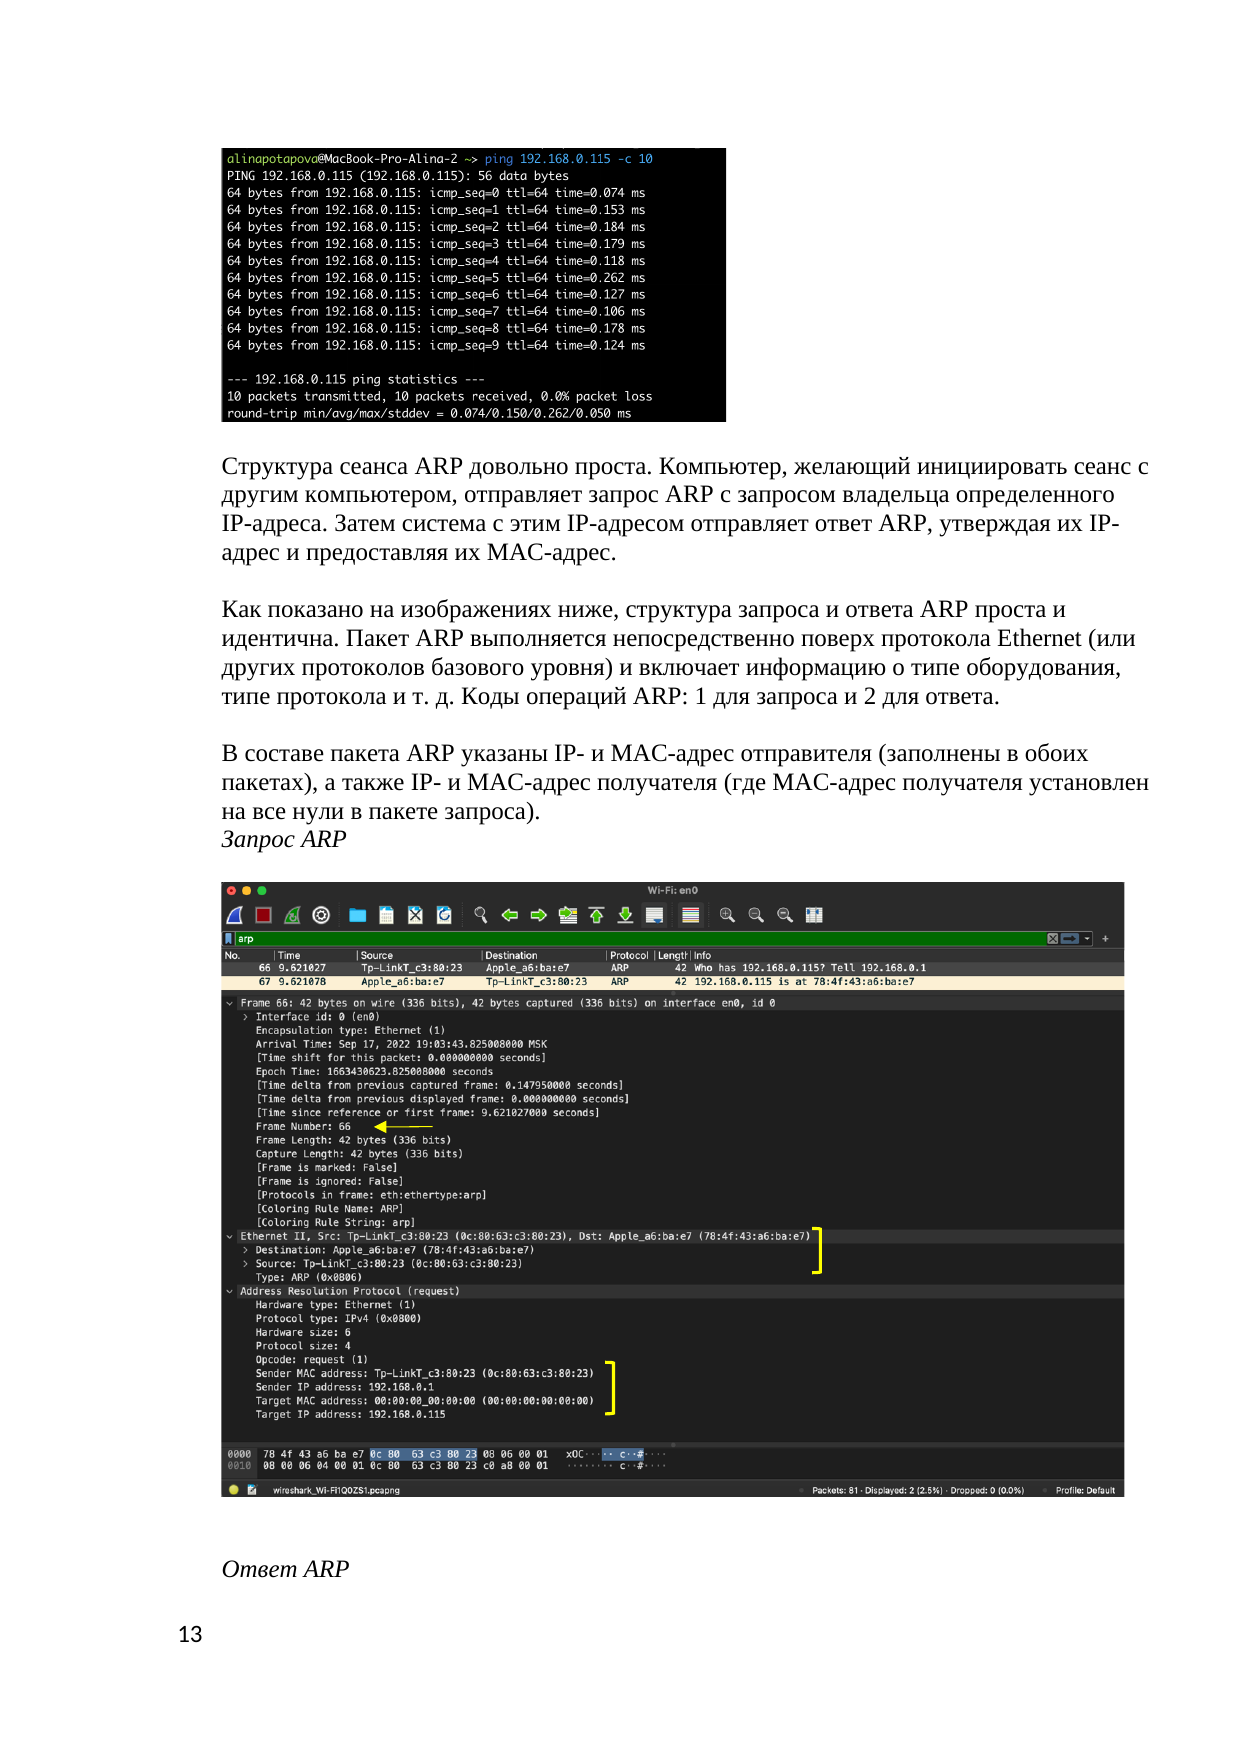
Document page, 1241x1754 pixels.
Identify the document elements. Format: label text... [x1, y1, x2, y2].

text Как показано на изображениях ниже, структура запроса и ответа ARP проста и идентична. Пакет ARP выполняется непосредственно поверх протокола Ethernet (или других протоколов базового уровня) и включает информацию о типе оборудования, типе протокола и т. д. Коды операций ARP: 1 для запроса и 2 для ответа. [221, 594, 1152, 709]
picture [221, 148, 727, 422]
text Структура сеанса ARP довольно проста. Компьютер, желающий инициировать сеанс с другим компьютером, отправляет запрос ARP с запросом владельца определенного IP-адреса. Затем система с этим IP-адресом отправляет ответ ARP, утверждая их IP-адрес и предоставляя их MAC-адрес. [221, 451, 1152, 566]
text Ответ ARP [221, 1554, 1152, 1583]
text Запрос ARP [221, 824, 1152, 853]
picture [221, 882, 1125, 1497]
text В составе пакета ARP указаны IP- и MAC-адрес отправителя (заполнены в обоих пакетах), а также IP- и MAC-адрес получателя (где MAC-адрес получателя установлен на все нули в пакете запроса). [221, 738, 1152, 824]
